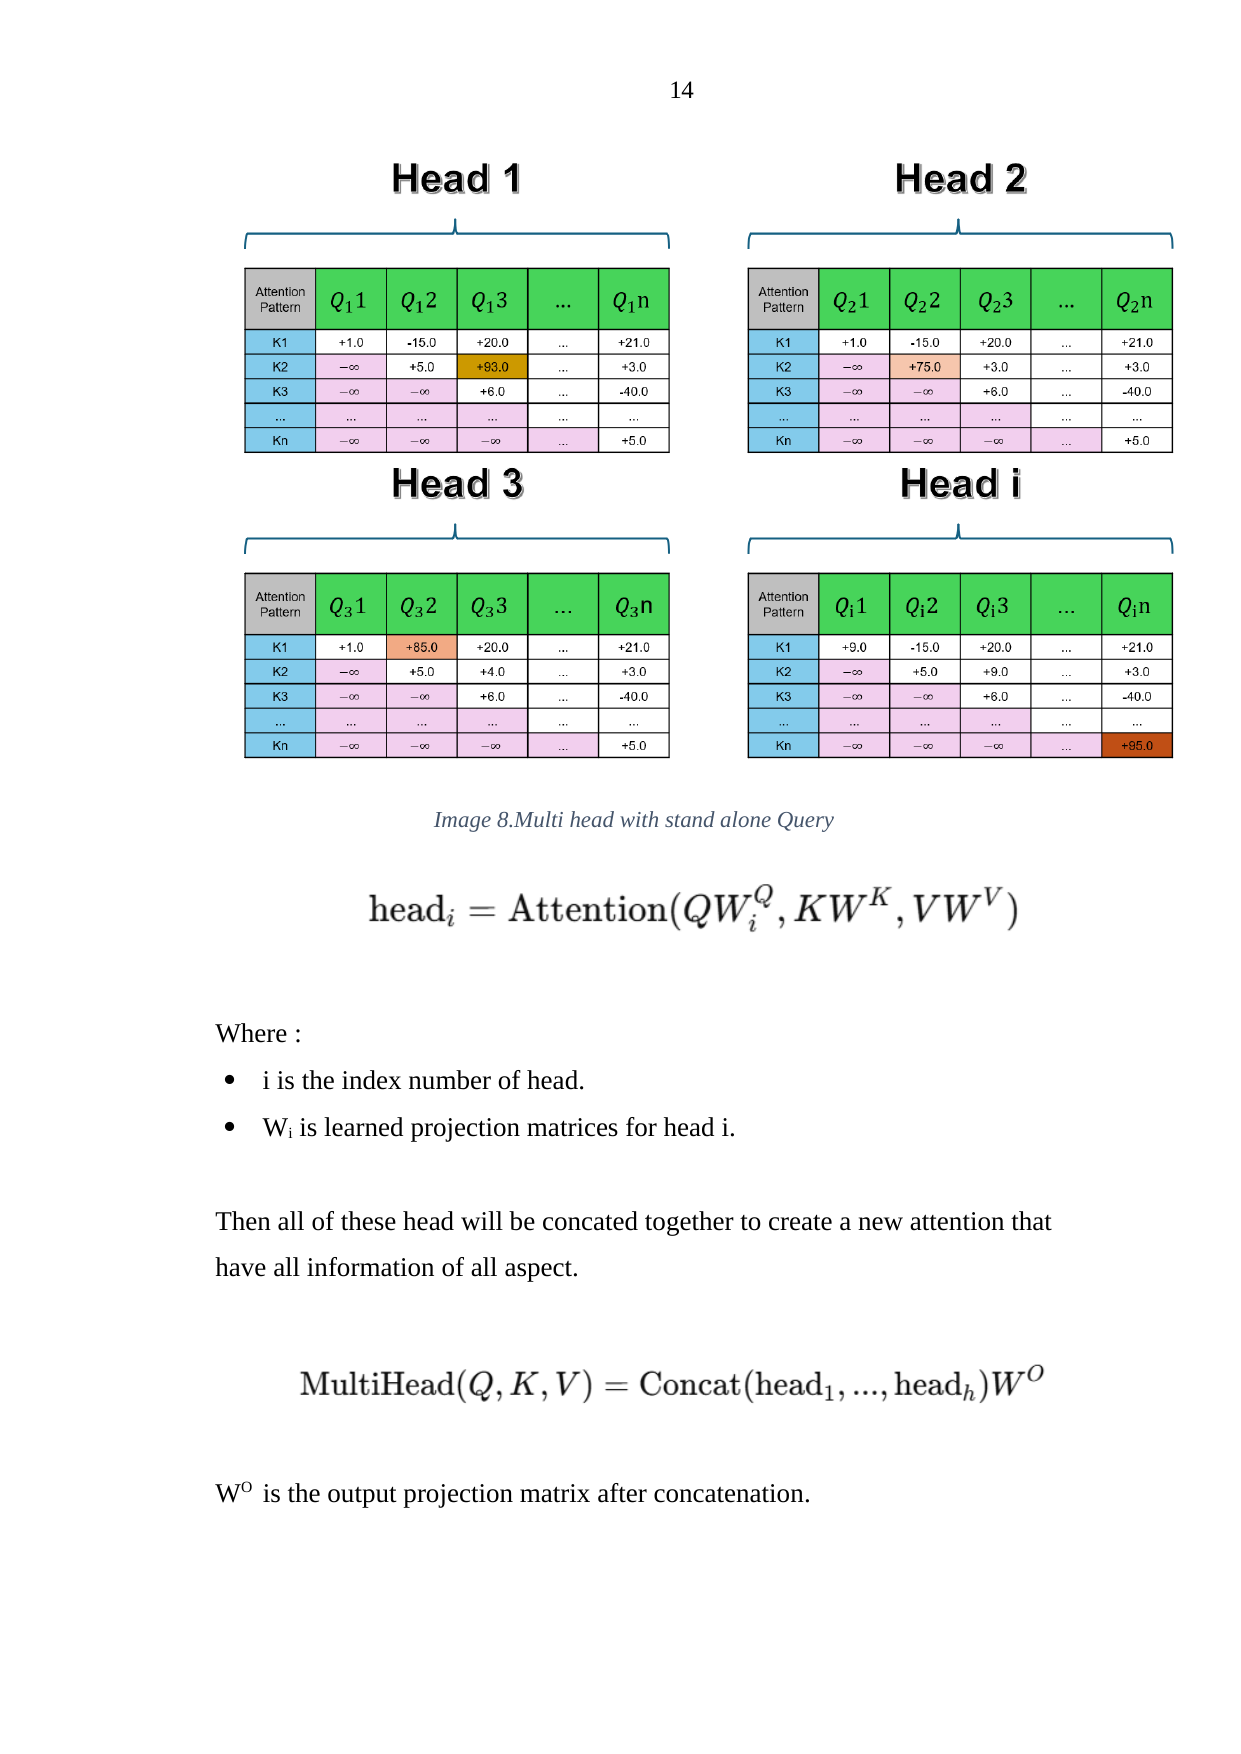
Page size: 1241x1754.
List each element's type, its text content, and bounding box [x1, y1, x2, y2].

list i is the index number of head. [225, 1064, 1053, 1095]
picture [215, 1344, 1128, 1418]
text Where : [215, 1017, 1053, 1049]
picture [215, 866, 1195, 958]
picture [215, 150, 1195, 794]
list Wi is learned projection matrices for head i. [225, 1111, 1053, 1142]
text WO is the output projection matrix after concatenation. [215, 1478, 1053, 1509]
text Image 8.Multi head with stand alone Query [215, 806, 1053, 833]
text Then all of these head will be concated together to create a new attention that have all information of all aspect. [215, 1204, 1053, 1282]
